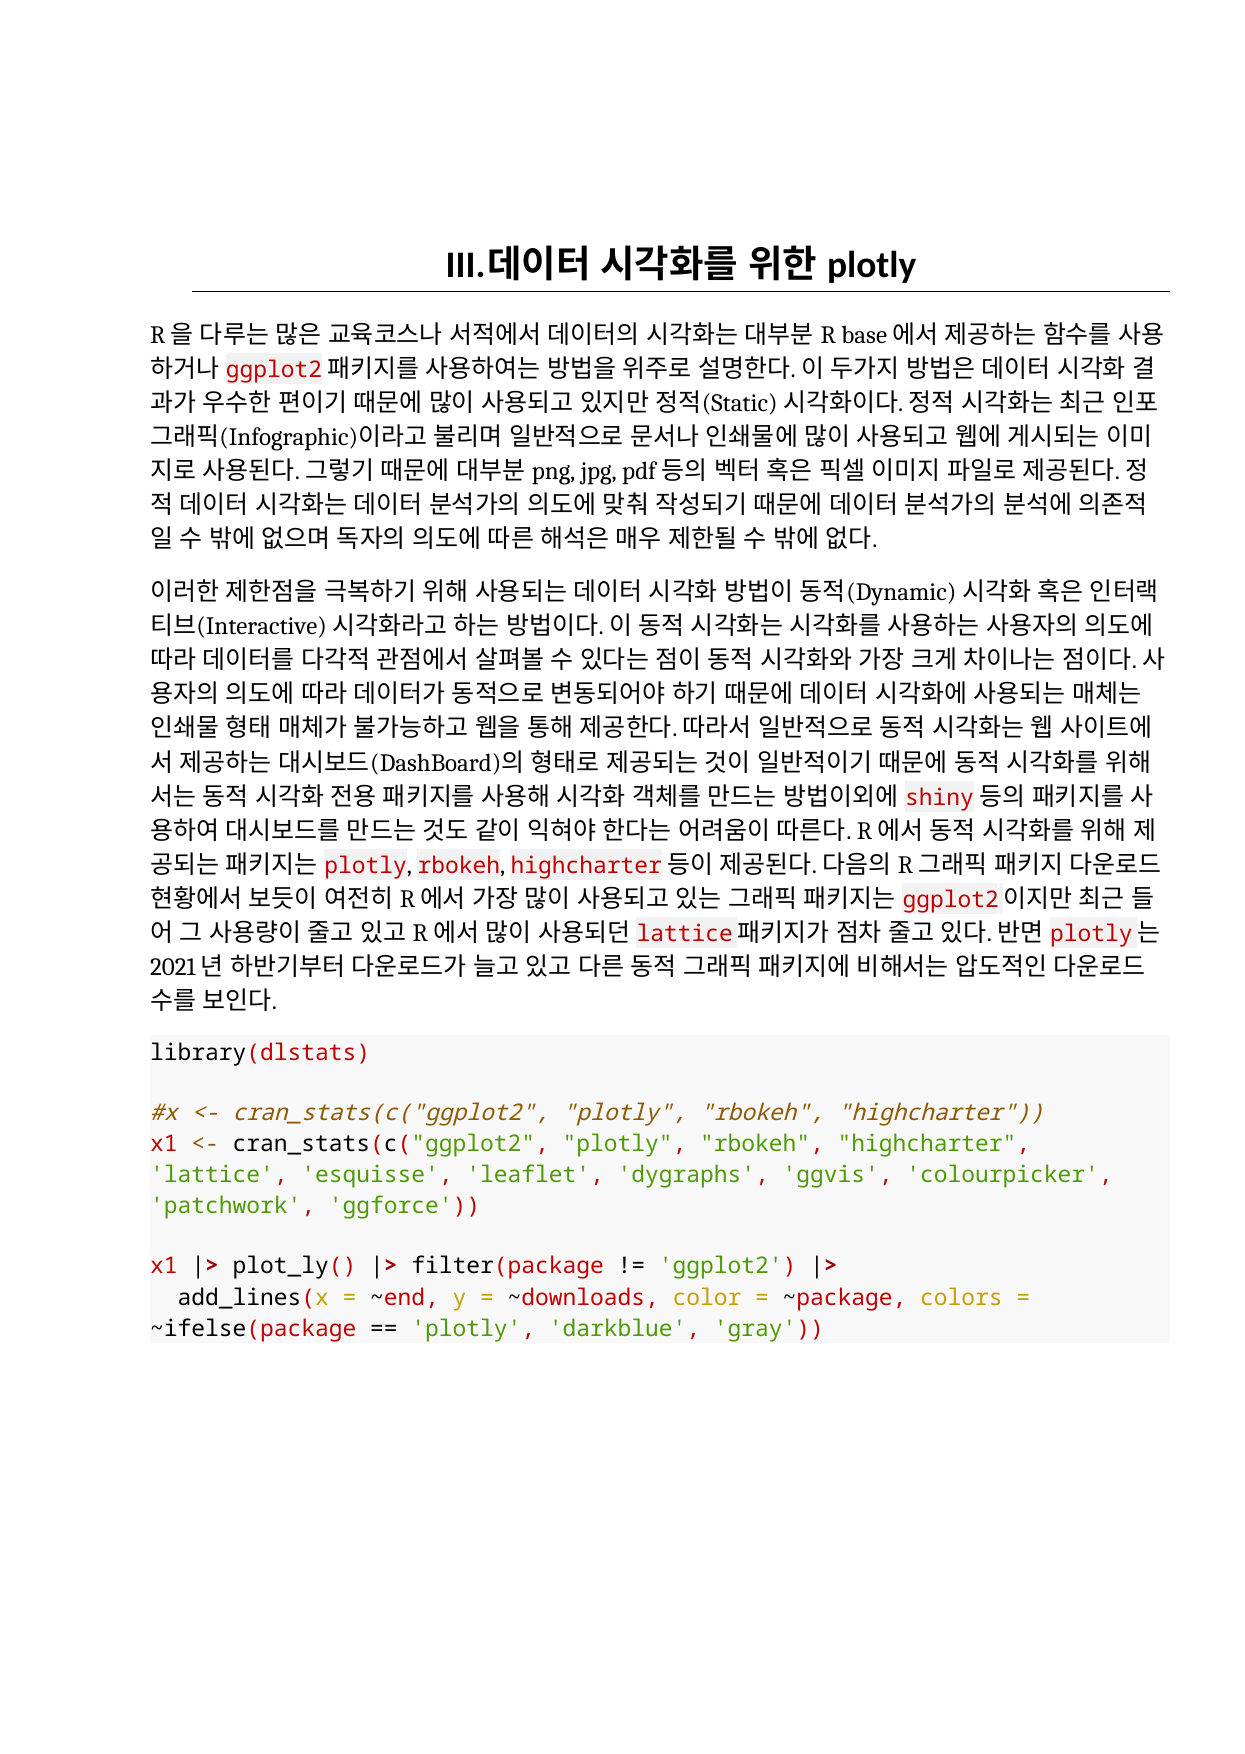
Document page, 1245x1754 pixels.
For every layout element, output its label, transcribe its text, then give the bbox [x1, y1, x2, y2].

text library(dlstats) #x <- cran_stats(c("ggplot2", "plotly", "rbokeh", "highcharter")) x1 <- cran_stats(c("ggplot2", "plotly", "rbokeh", "highcharter", 'lattice', 'esquisse', 'leaflet', 'dygraphs', 'ggvis', 'colourpicker', 'patchwork', 'ggforce')) x1 |> plot_ly() |> filter(package != 'ggplot2') |> add_lines(x = ~end, y = ~downloads, color = ~package, colors = ~ifelse(package == 'plotly', 'darkblue', 'gray')) [150, 1035, 1170, 1343]
text 이러한 제한점을 극복하기 위해 사용되는 데이터 시각화 방법이 동적(Dynamic) 시각화 혹은 인터랙티브(Interactive) 시각화라고 하는 방법이다. 이 동적 시각화는 시각화를 사용하는 사용자의 의도에 따라 데이터를 다각적 관점에서 살펴볼 수 있다는 점이 동적 시각화와 가장 크게 차이나는 점이다. 사용자의 의도에 따라 데이터가 동적으로 변동되어야 하기 때문에 데이터 시각화에 사용되는 매체는 인쇄물 형태 매체가 불가능하고 웹을 통해 제공한다. 따라서 일반적으로 동적 시각화는 웹 사이트에서 제공하는 대시보드(DashBoard)의 형태로 제공되는 것이 일반적이기 때문에 동적 시각화를 위해서는 동적 시각화 전용 패키지를 사용해 시각화 객체를 만드는 방법이외에 shiny 등의 패키지를 사용하여 대시보드를 만드는 것도 같이 익혀야 한다는 어려움이 따른다. R에서 동적 시각화를 위해 제공되는 패키지는 plotly, rbokeh, highcharter 등이 제공된다. 다음의 R 그래픽 패키지 다운로드 현황에서 보듯이 여전히 R에서 가장 많이 사용되고 있는 그래픽 패키지는 ggplot2이지만 최근 들어 그 사용량이 줄고 있고 R에서 많이 사용되던 lattice패키지가 점차 줄고 있다. 반면 plotly는 2021년 하반기부터 다운로드가 늘고 있고 다른 동적 그래픽 패키지에 비해서는 압도적인 다운로드 수를 보인다. [150, 574, 1170, 1017]
text R을 다루는 많은 교육코스나 서적에서 데이터의 시각화는 대부분 R base에서 제공하는 함수를 사용하거나 ggplot2 패키지를 사용하여는 방법을 위주로 설명한다. 이 두가지 방법은 데이터 시각화 결과가 우수한 편이기 때문에 많이 사용되고 있지만 정적(Static) 시각화이다. 정적 시각화는 최근 인포그래픽(Infographic)이라고 불리며 일반적으로 문서나 인쇄물에 많이 사용되고 웹에 게시되는 이미지로 사용된다. 그렇기 때문에 대부분 png, jpg, pdf 등의 벡터 혹은 픽셀 이미지 파일로 제공된다. 정적 데이터 시각화는 데이터 분석가의 의도에 맞춰 작성되기 때문에 데이터 분석가의 분석에 의존적일 수 밖에 없으며 독자의 의도에 따른 해석은 매우 제한될 수 밖에 없다. [150, 317, 1170, 555]
title 데이터 시각화를 위한 plotly [192, 237, 1170, 291]
